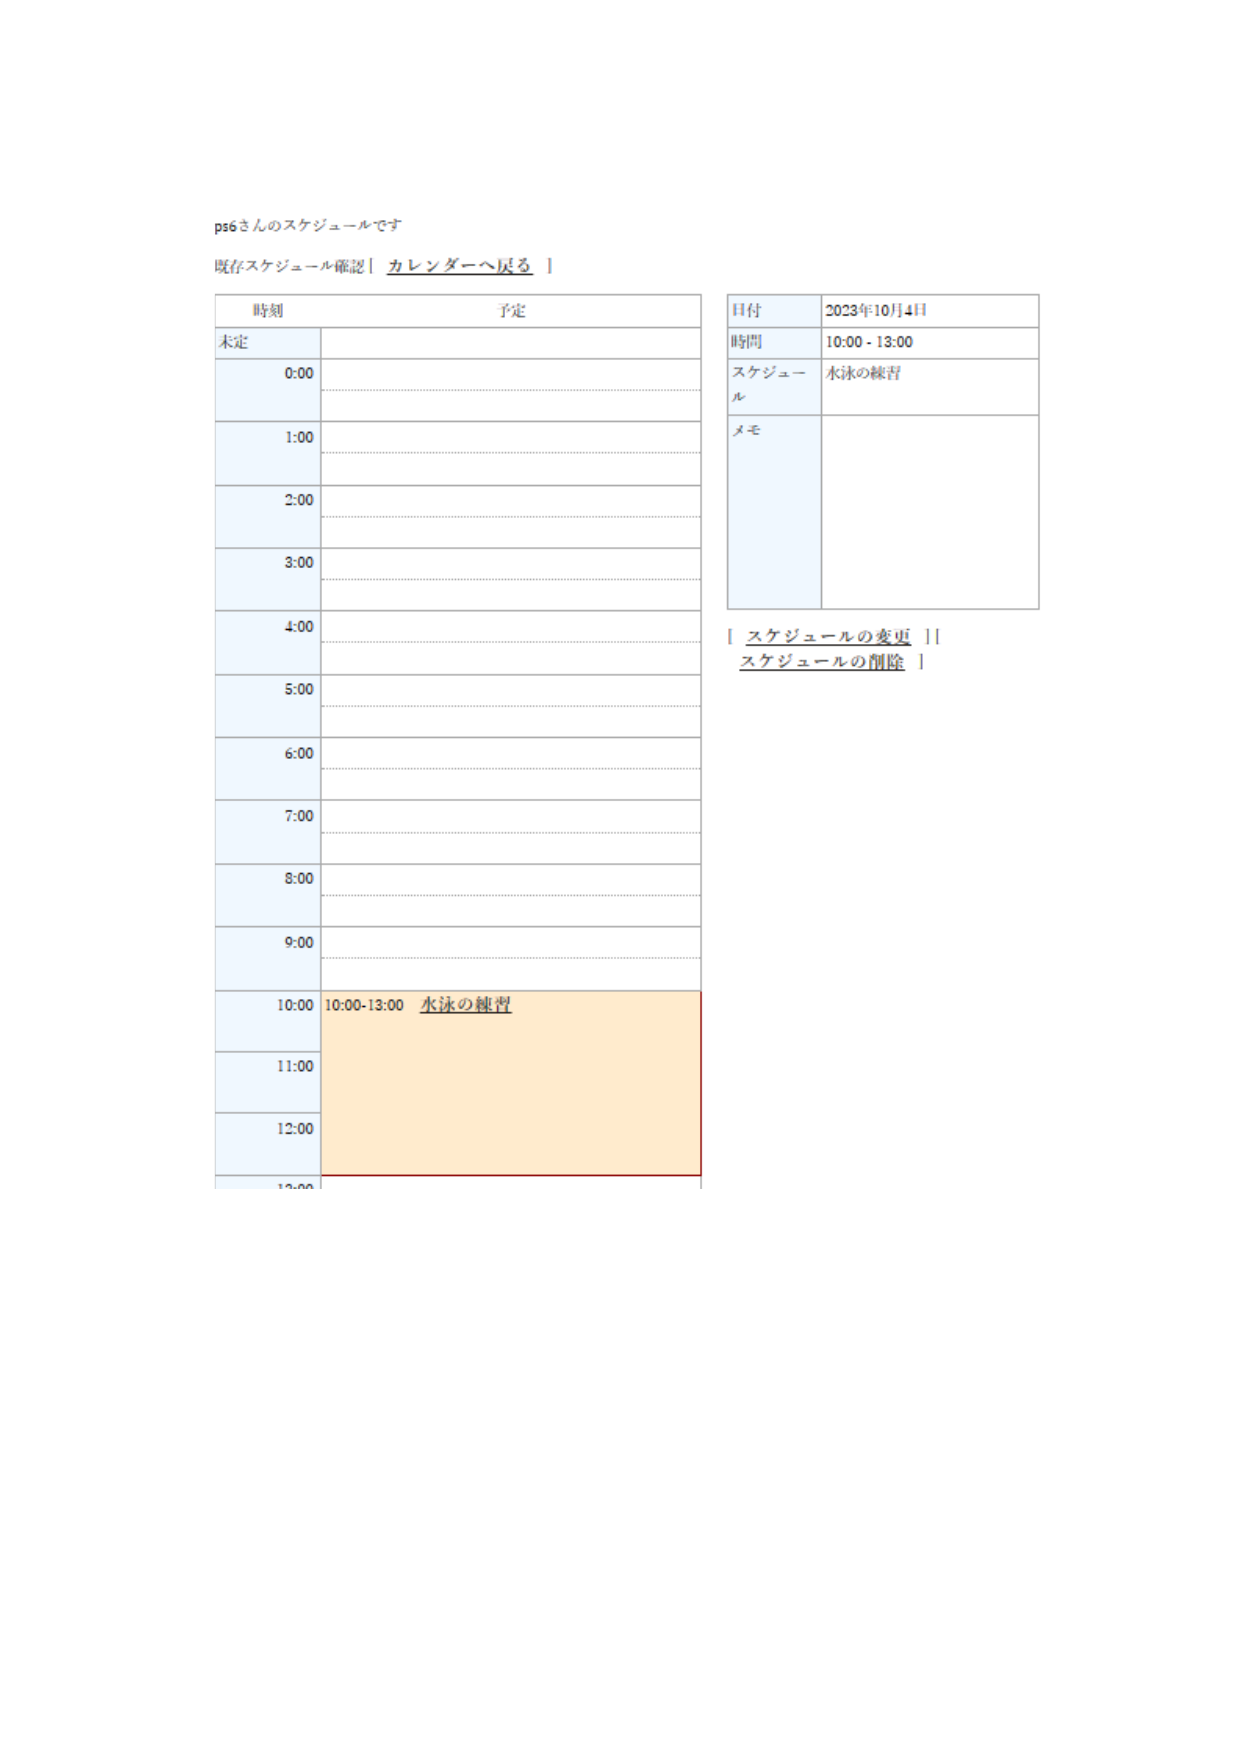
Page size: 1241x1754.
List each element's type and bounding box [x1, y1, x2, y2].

picture [214, 216, 1051, 1189]
